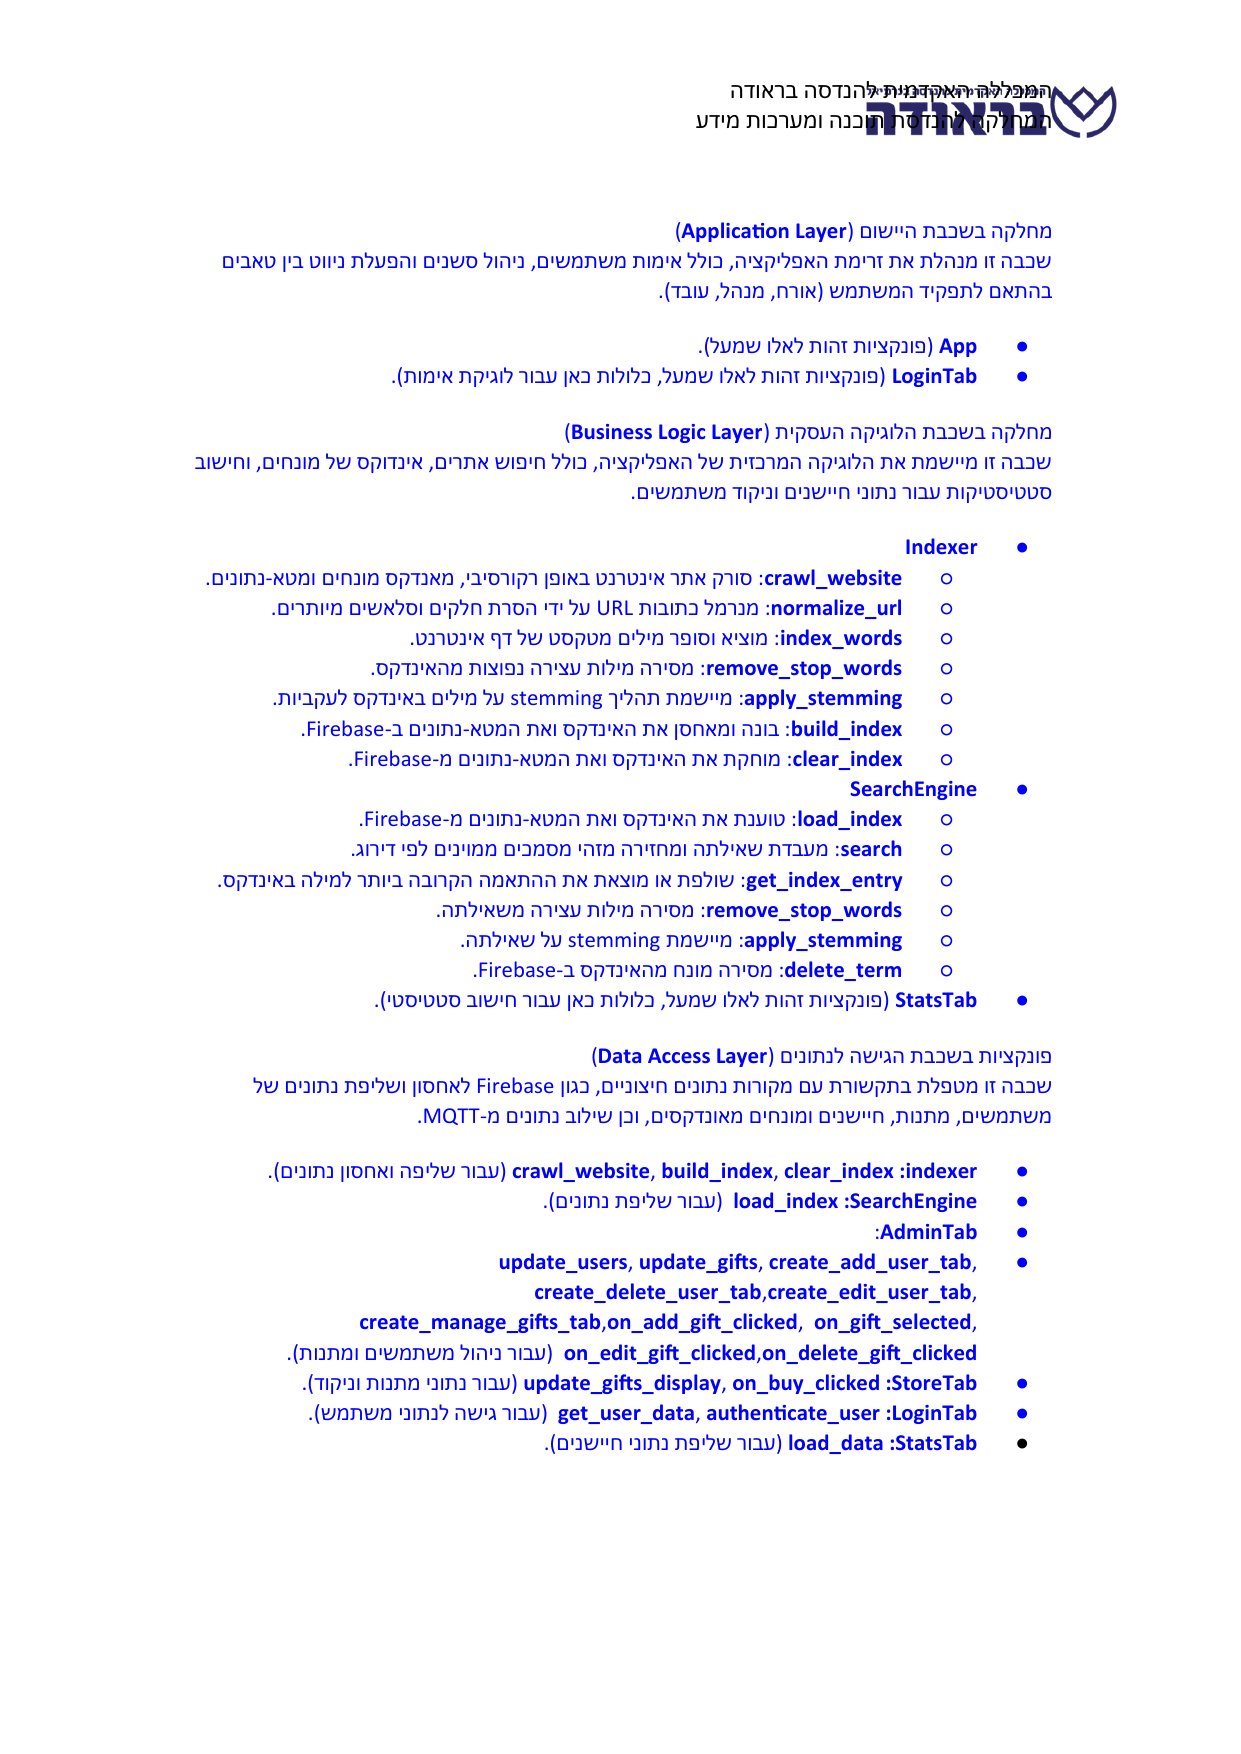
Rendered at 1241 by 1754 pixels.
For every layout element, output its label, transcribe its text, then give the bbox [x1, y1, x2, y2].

list crawl_website: סורק אתר אינטרנט באופן רקורסיבי, מאנדקס מונחים ומטא-נתונים. [187, 563, 940, 591]
list get_user_data, authenticate_user :LoginTab (עבור גישה לנתוני משתמש). [187, 1398, 1015, 1426]
text מחלקה בשכבת הלוגיקה העסקית (Business Logic Layer) שכבה זו מיישמת את הלוגיקה המרכזית של האפליקציה, כולל חיפוש אתרים, אינדוקס של מונחים, וחישוב סטטיסטיקות עבור נתוני חיישנים וניקוד משתמשים. [187, 417, 1053, 505]
subtitle פונקציות בשכבת הגישה לנתונים (Data Access Layer) שכבה זו מטפלת בתקשורת עם מקורות נתונים חיצוניים, כגון Firebase לאחסון ושליפת נתונים של משתמשים, מתנות, חיישנים ומונחים מאונדקסים, וכן שילוב נתונים מ-MQTT. [187, 1041, 1053, 1129]
list clear_index: מוחקת את האינדקס ואת המטא-נתונים מ-Firebase. [187, 744, 940, 772]
list update_gifts_display, on_buy_clicked :StoreTab (עבור נתוני מתנות וניקוד). [187, 1368, 1015, 1396]
list remove_stop_words: מסירה מילות עצירה משאילתה. [187, 895, 940, 923]
list build_index: בונה ומאחסן את האינדקס ואת המטא-נתונים ב-Firebase. [187, 714, 940, 742]
list delete_term: מסירה מונח מהאינדקס ב-Firebase. [187, 955, 940, 983]
list apply_stemming: מיישמת stemming על שאילתה. [187, 925, 940, 953]
list SearchEngine [187, 774, 1015, 802]
list App (פונקציות זהות לאלו שמעל). [187, 331, 1015, 359]
list apply_stemming: מיישמת תהליך stemming על מילים באינדקס לעקביות. [187, 683, 940, 712]
list LoginTab (פונקציות זהות לאלו שמעל, כלולות כאן עבור לוגיקת אימות). [187, 362, 1015, 390]
list Indexer [187, 532, 1015, 561]
list load_index :SearchEngine (עבור שליפת נתונים). [187, 1187, 1015, 1215]
list update_users, update_gifts, create_add_user_tab, create_delete_user_tab,create_edit_user_tab, create_manage_gifts_tab,on_add_gift_clicked, on_gift_selected, on_edit_gift_clicked,on_delete_gift_clicked (עבור ניהול משתמשים ומתנות). [187, 1247, 1015, 1366]
picture [858, 79, 1123, 143]
list get_index_entry: שולפת או מוצאת את ההתאמה הקרובה ביותר למילה באינדקס. [187, 865, 940, 893]
list load_index: טוענת את האינדקס ואת המטא-נתונים מ-Firebase. [187, 804, 940, 832]
list normalize_url: מנרמל כתובות URL על ידי הסרת חלקים וסלאשים מיותרים. [187, 593, 940, 621]
list index_words: מוציא וסופר מילים מטקסט של דף אינטרנט. [187, 623, 940, 651]
list remove_stop_words: מסירה מילות עצירה נפוצות מהאינדקס. [187, 653, 940, 681]
text מחלקה בשכבת היישום (Application Layer) שכבה זו מנהלת את זרימת האפליקציה, כולל אימות משתמשים, ניהול סשנים והפעלת ניווט בין טאבים בהתאם לתפקיד המשתמש (אורח, מנהל, עובד). [187, 216, 1053, 304]
list crawl_website, build_index, clear_index :indexer (עבור שליפה ואחסון נתונים). [187, 1156, 1015, 1184]
list AdminTab: [187, 1217, 1015, 1245]
list load_data :StatsTab (עבור שליפת נתוני חיישנים). [187, 1428, 1015, 1456]
list search: מעבדת שאילתה ומחזירה מזהי מסמכים ממוינים לפי דירוג. [187, 834, 940, 863]
list StatsTab (פונקציות זהות לאלו שמעל, כלולות כאן עבור חישוב סטטיסטי). [187, 986, 1015, 1014]
